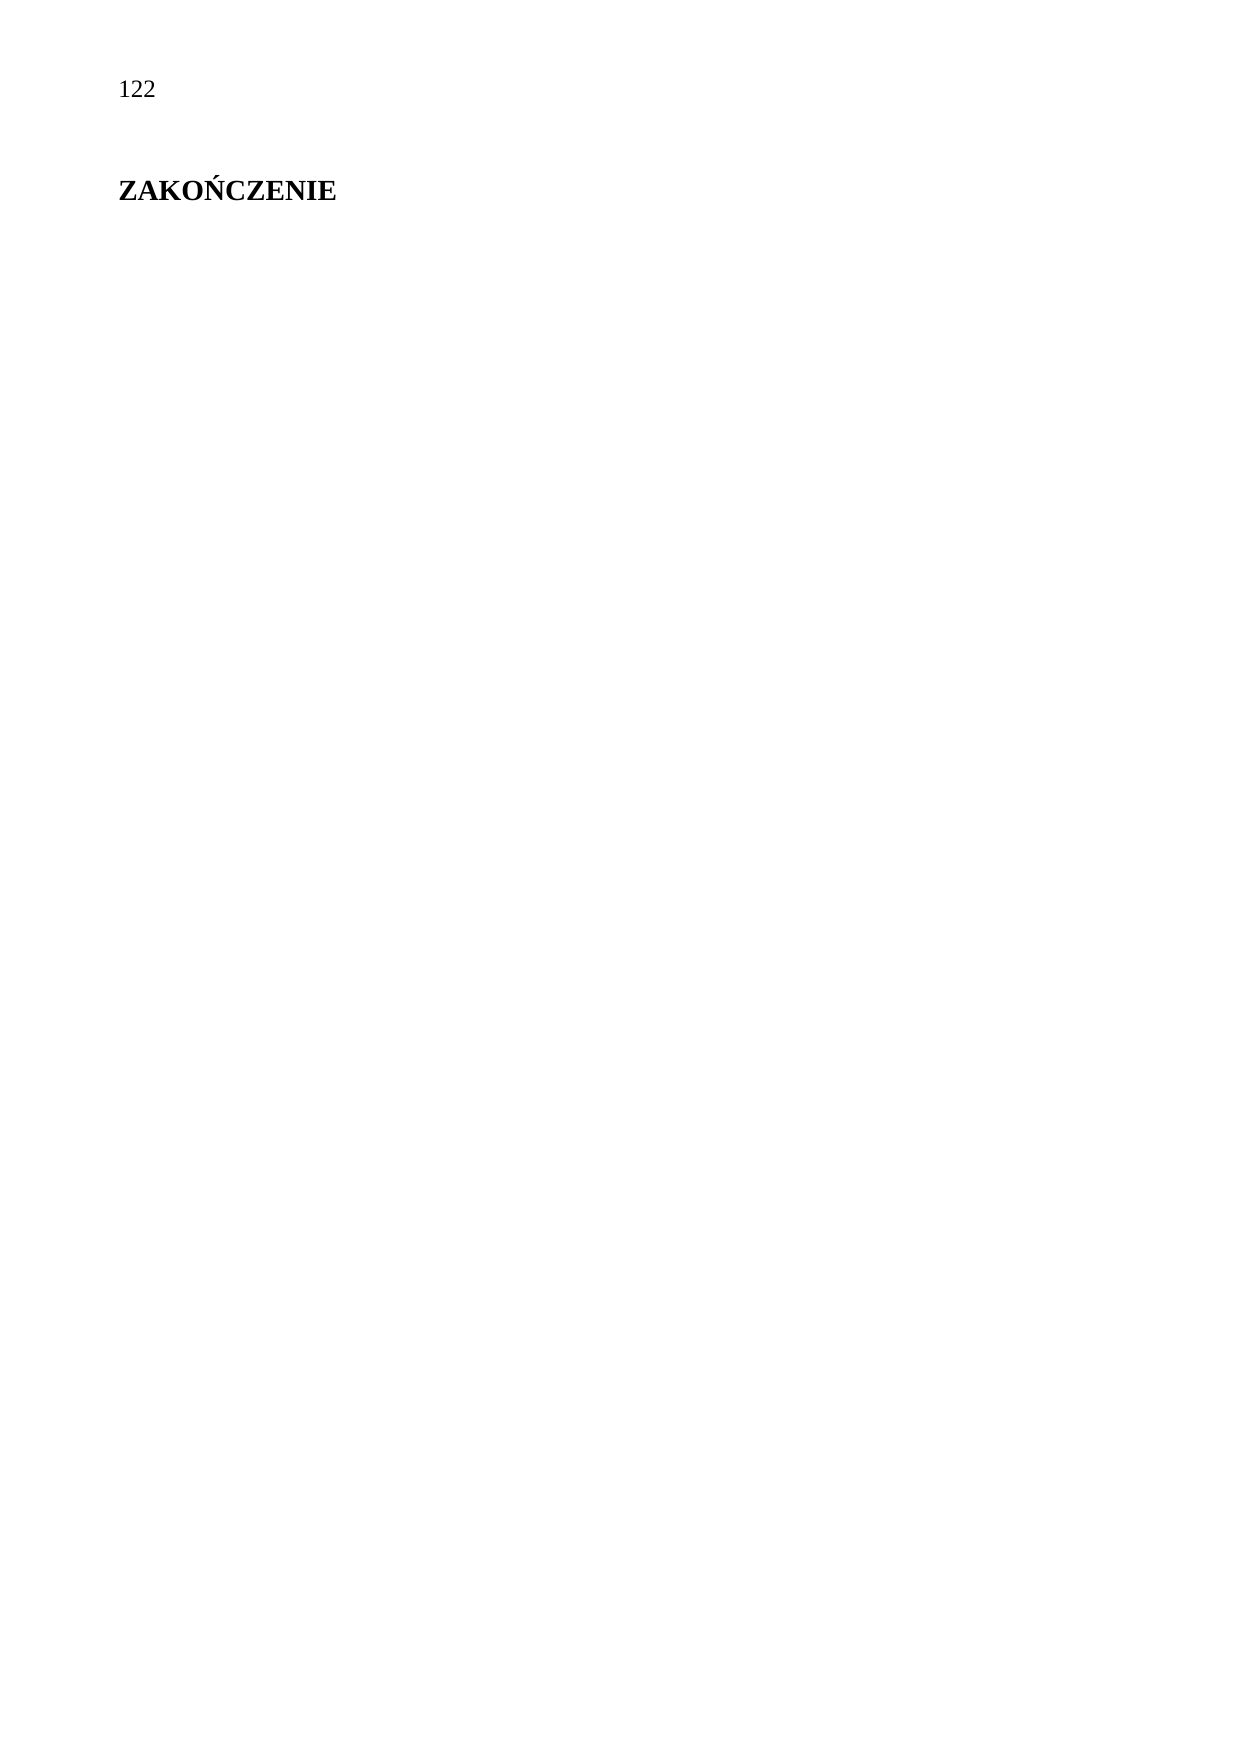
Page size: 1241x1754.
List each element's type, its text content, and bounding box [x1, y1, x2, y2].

subtitle Zakończenie [118, 173, 1063, 206]
